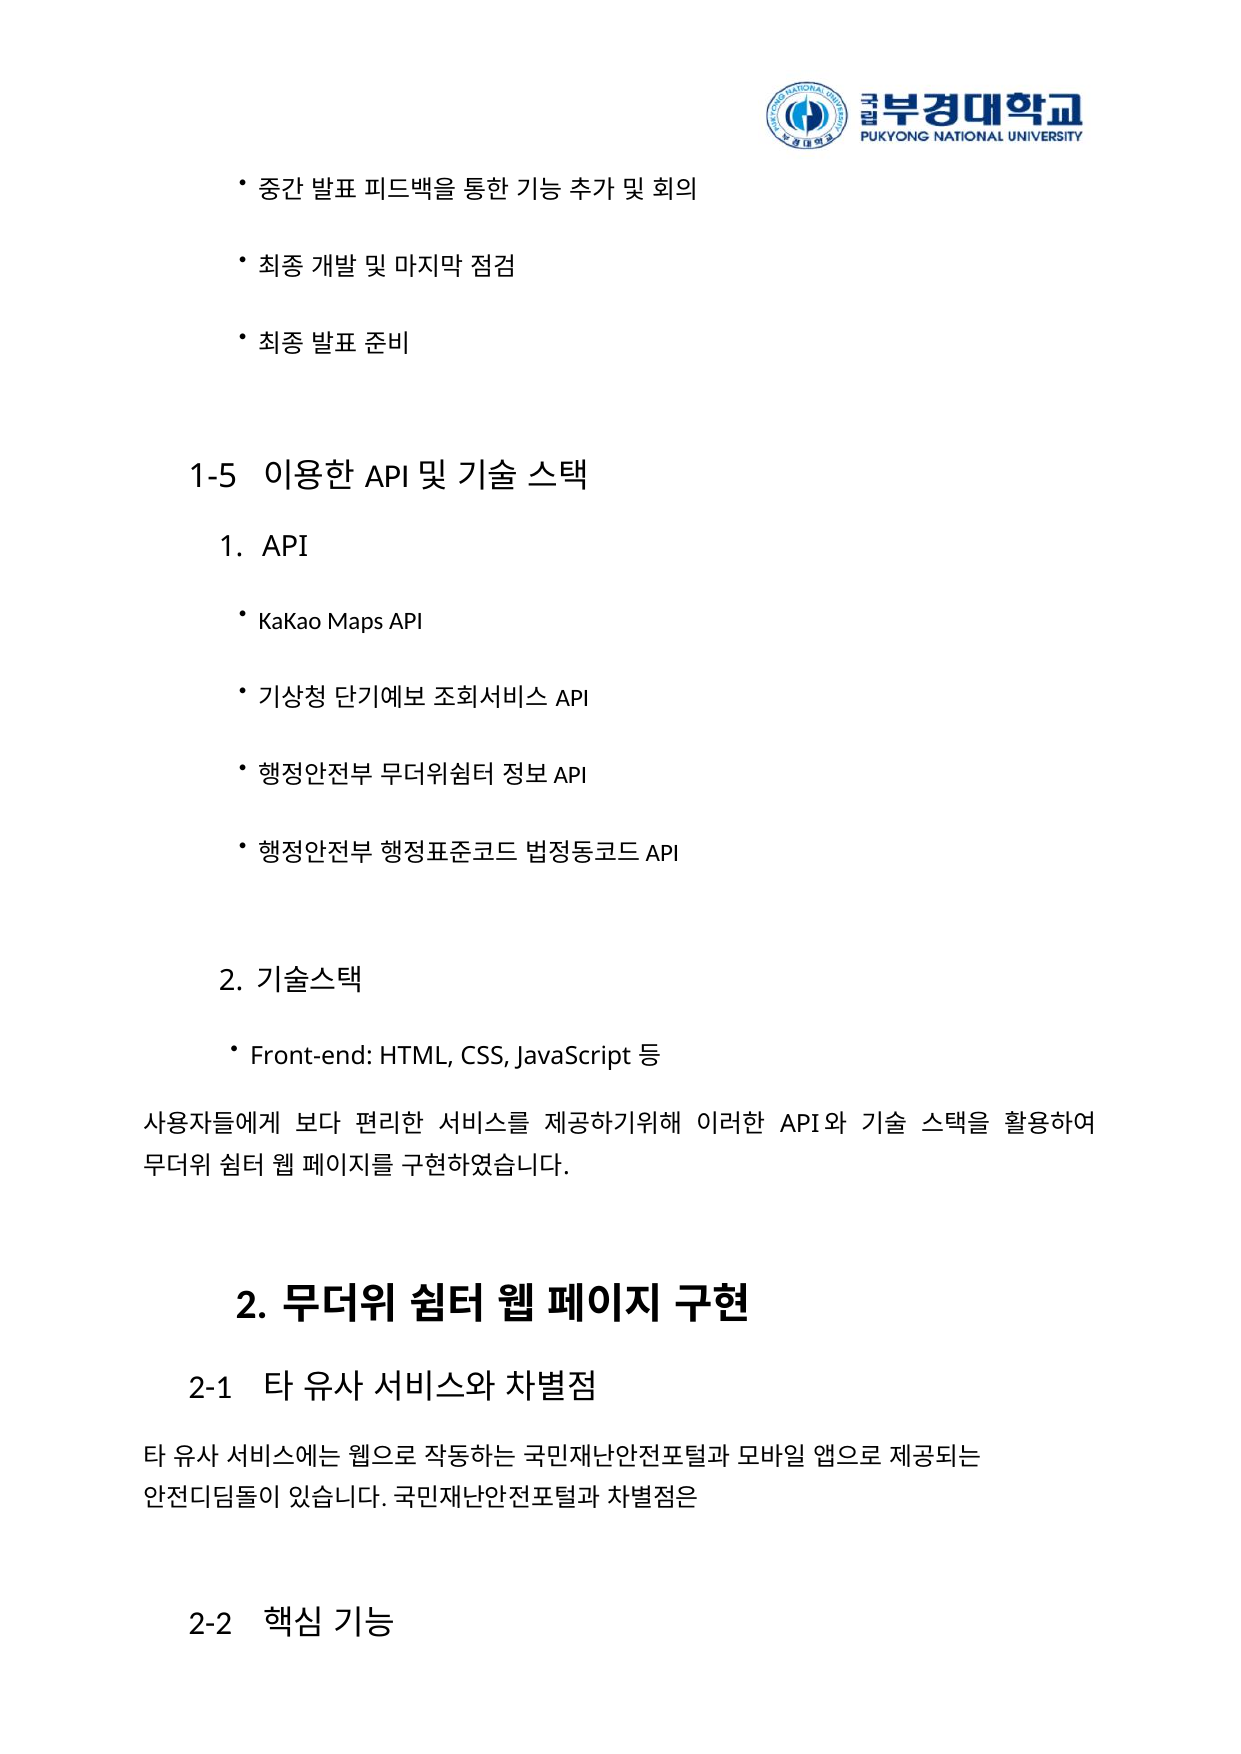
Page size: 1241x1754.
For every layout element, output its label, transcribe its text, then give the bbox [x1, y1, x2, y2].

list 최종 개발 및 마지막 점검 [227, 238, 1096, 287]
list 핵심 기능 [188, 1596, 1096, 1644]
text Front-end: HTML, CSS, JavaScript 등 [219, 1026, 1096, 1076]
list KaKao Maps API [227, 591, 1096, 641]
list 기상청 단기예보 조회서비스 API [227, 669, 1096, 718]
list 행정안전부 무더위쉼터 정보API [227, 746, 1096, 796]
list 기술스택 [219, 957, 1096, 999]
list API [219, 525, 1096, 565]
picture [757, 70, 1095, 160]
text 사용자들에게 보다 편리한 서비스를 제공하기위해 이러한 API와 기술 스택을 활용하여 무더위 쉼터 웹 페이지를 구현하였습니다. [144, 1104, 1096, 1182]
text 타 유사 서비스에는 웹으로 작동하는 국민재난안전포털과 모바일 앱으로 제공되는 안전디딤돌이 있습니다. 국민재난안전포털과 차별점은 [144, 1436, 1096, 1514]
list 최종 발표 준비 [227, 315, 1096, 364]
list 중간 발표 피드백을 통한 기능 추가 및 회의 [227, 161, 1096, 210]
list 행정안전부 행정표준코드 법정동코드API [227, 824, 1096, 873]
list 이용한 API 및 기술 스택 [188, 448, 1096, 497]
list 타 유사 서비스와 차별점 [188, 1360, 1096, 1408]
list 무더위 쉼터 웹 페이지 구현 [235, 1270, 1096, 1330]
